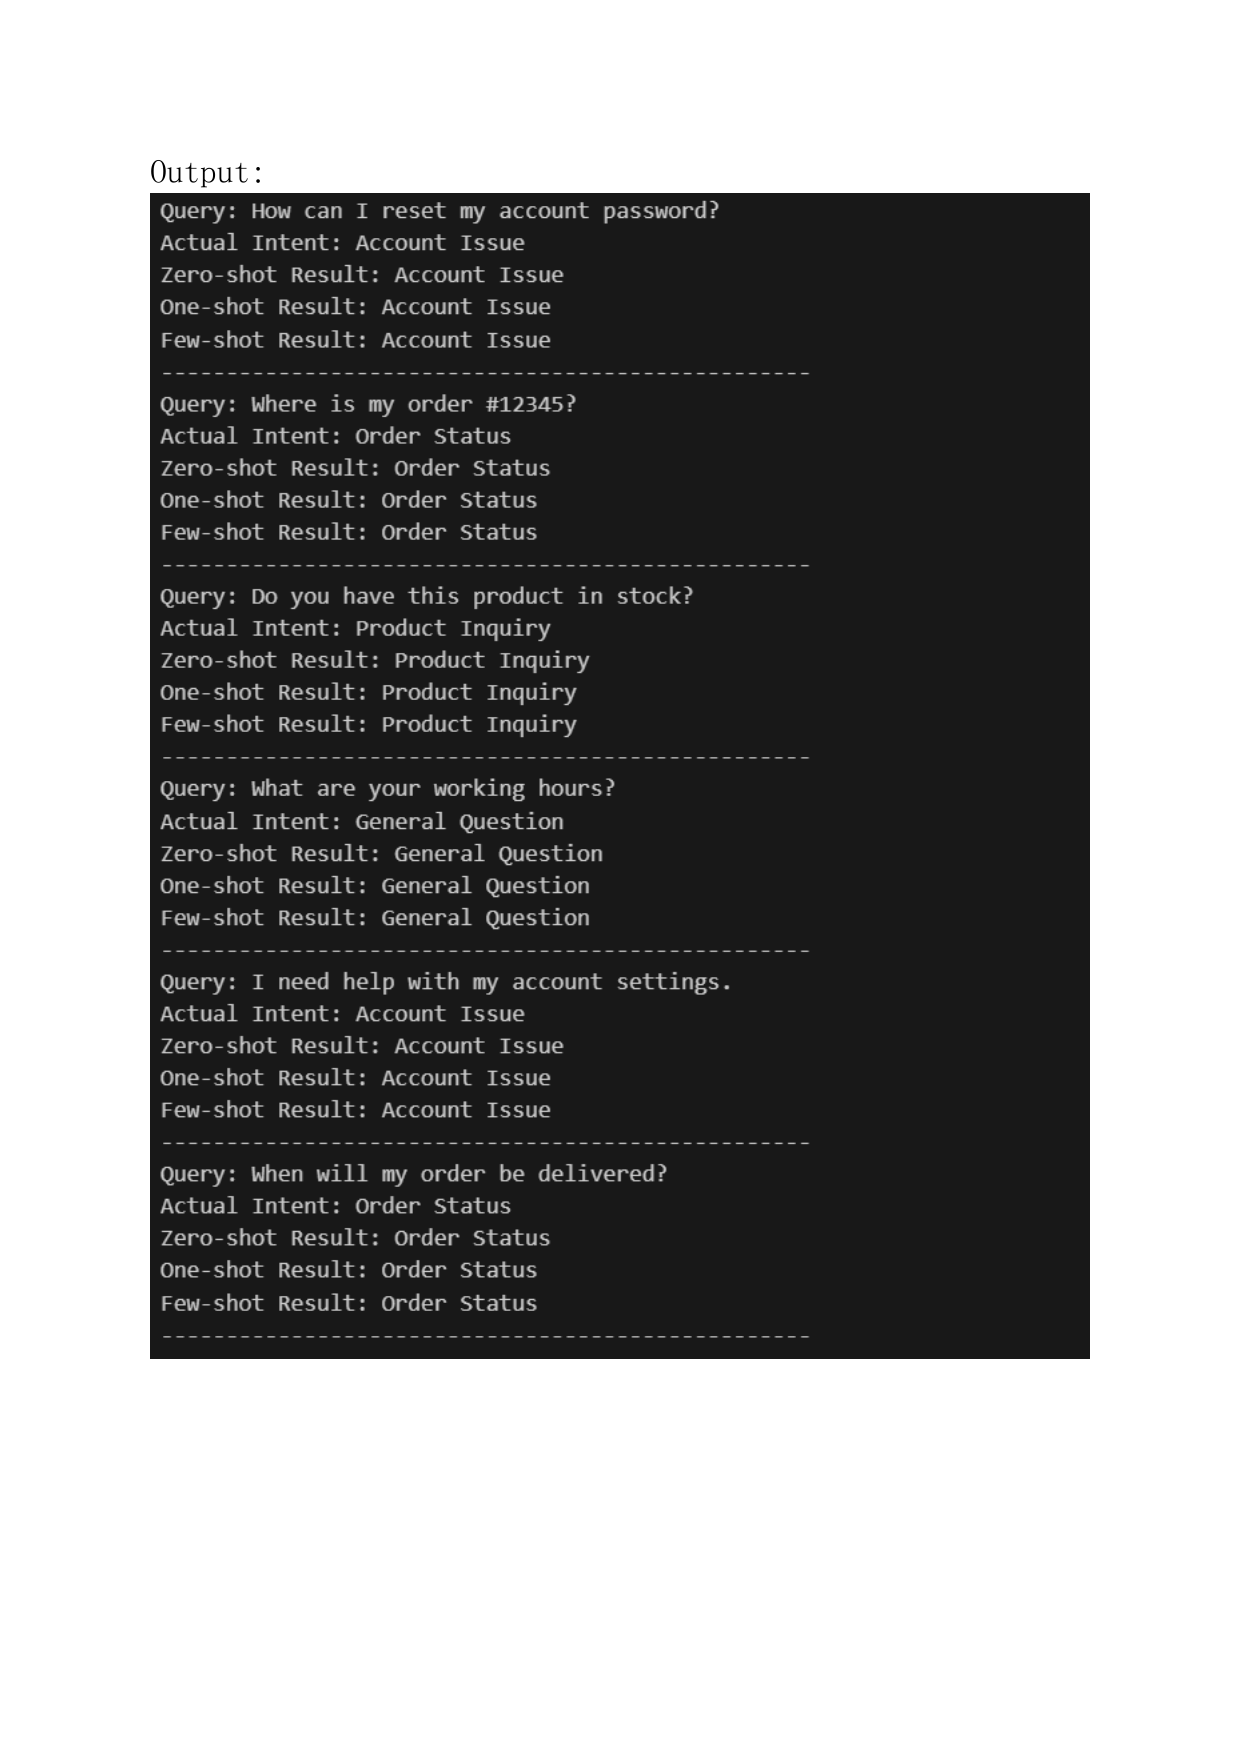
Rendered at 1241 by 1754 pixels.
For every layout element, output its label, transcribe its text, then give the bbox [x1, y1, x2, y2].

text Output: [150, 150, 1090, 188]
picture [150, 193, 1090, 1359]
